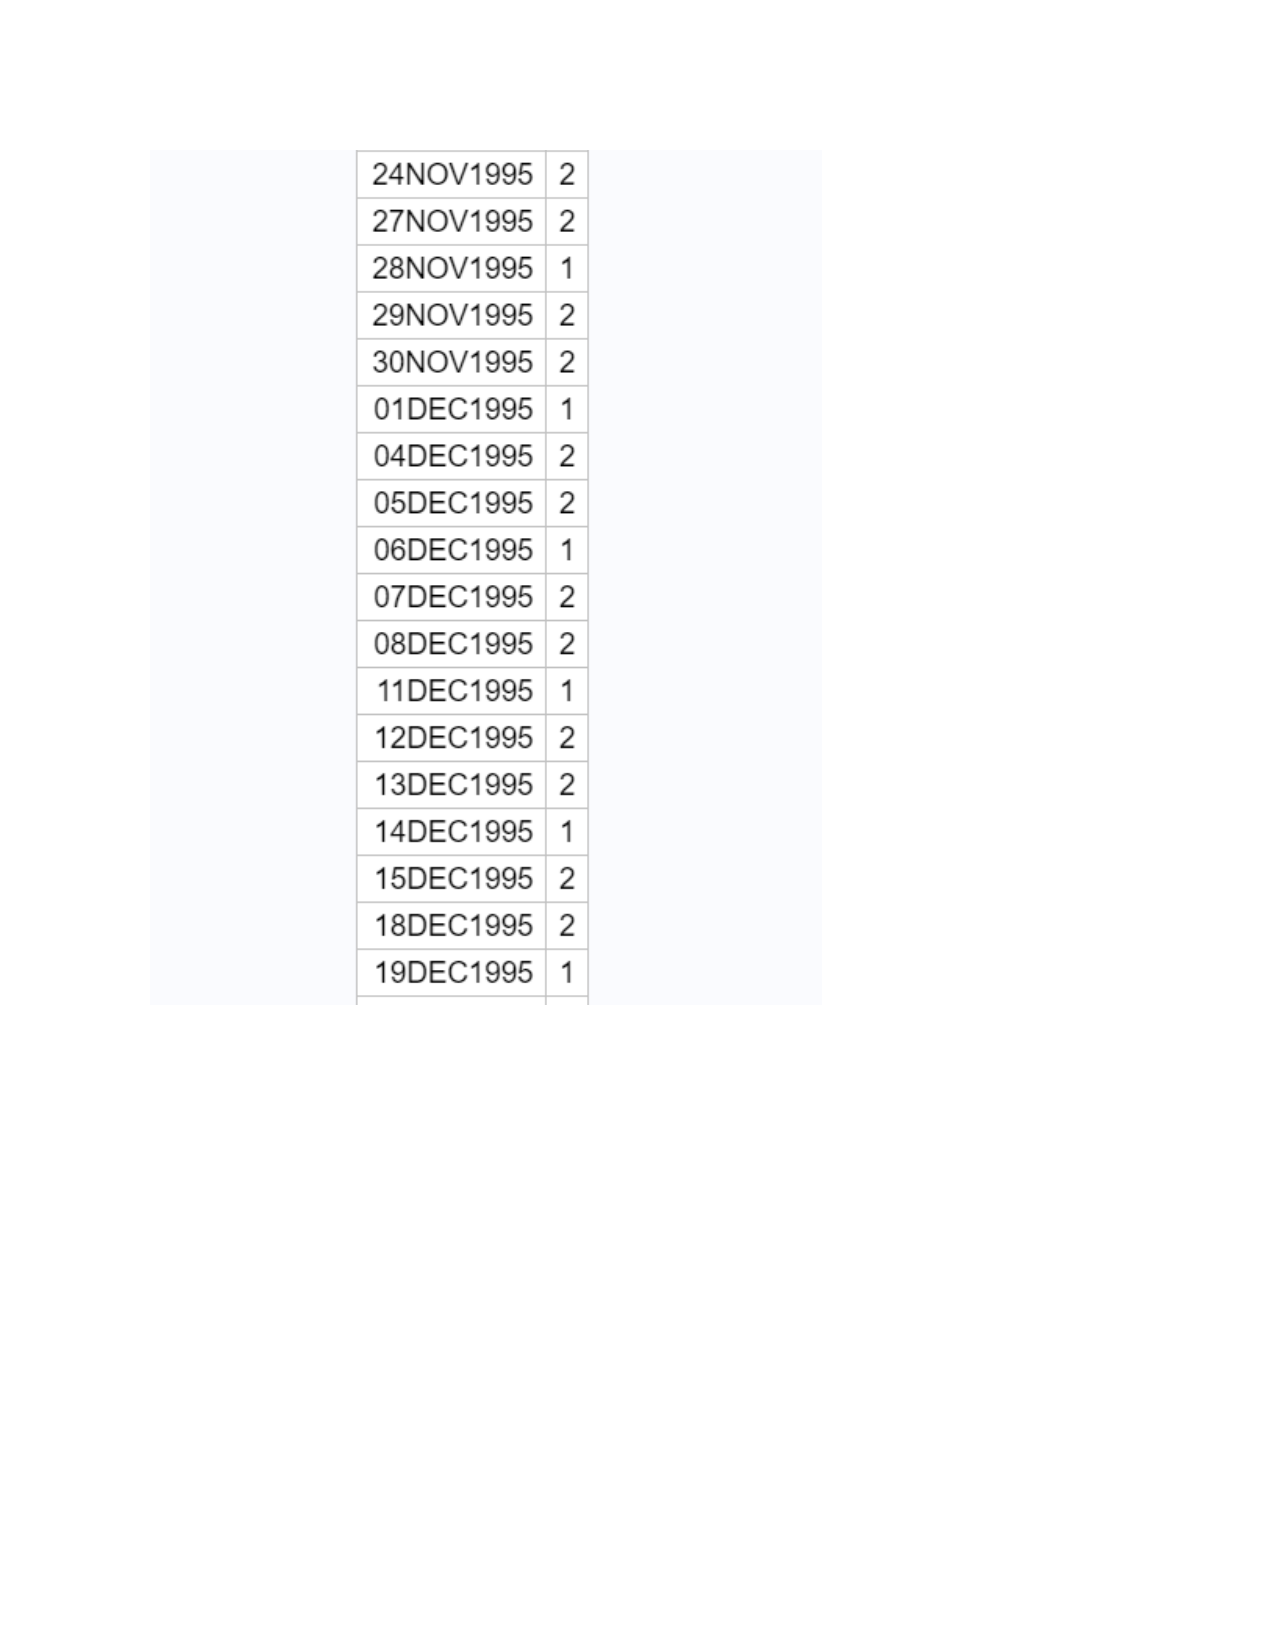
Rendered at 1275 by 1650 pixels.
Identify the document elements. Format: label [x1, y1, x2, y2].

picture [150, 150, 822, 1005]
